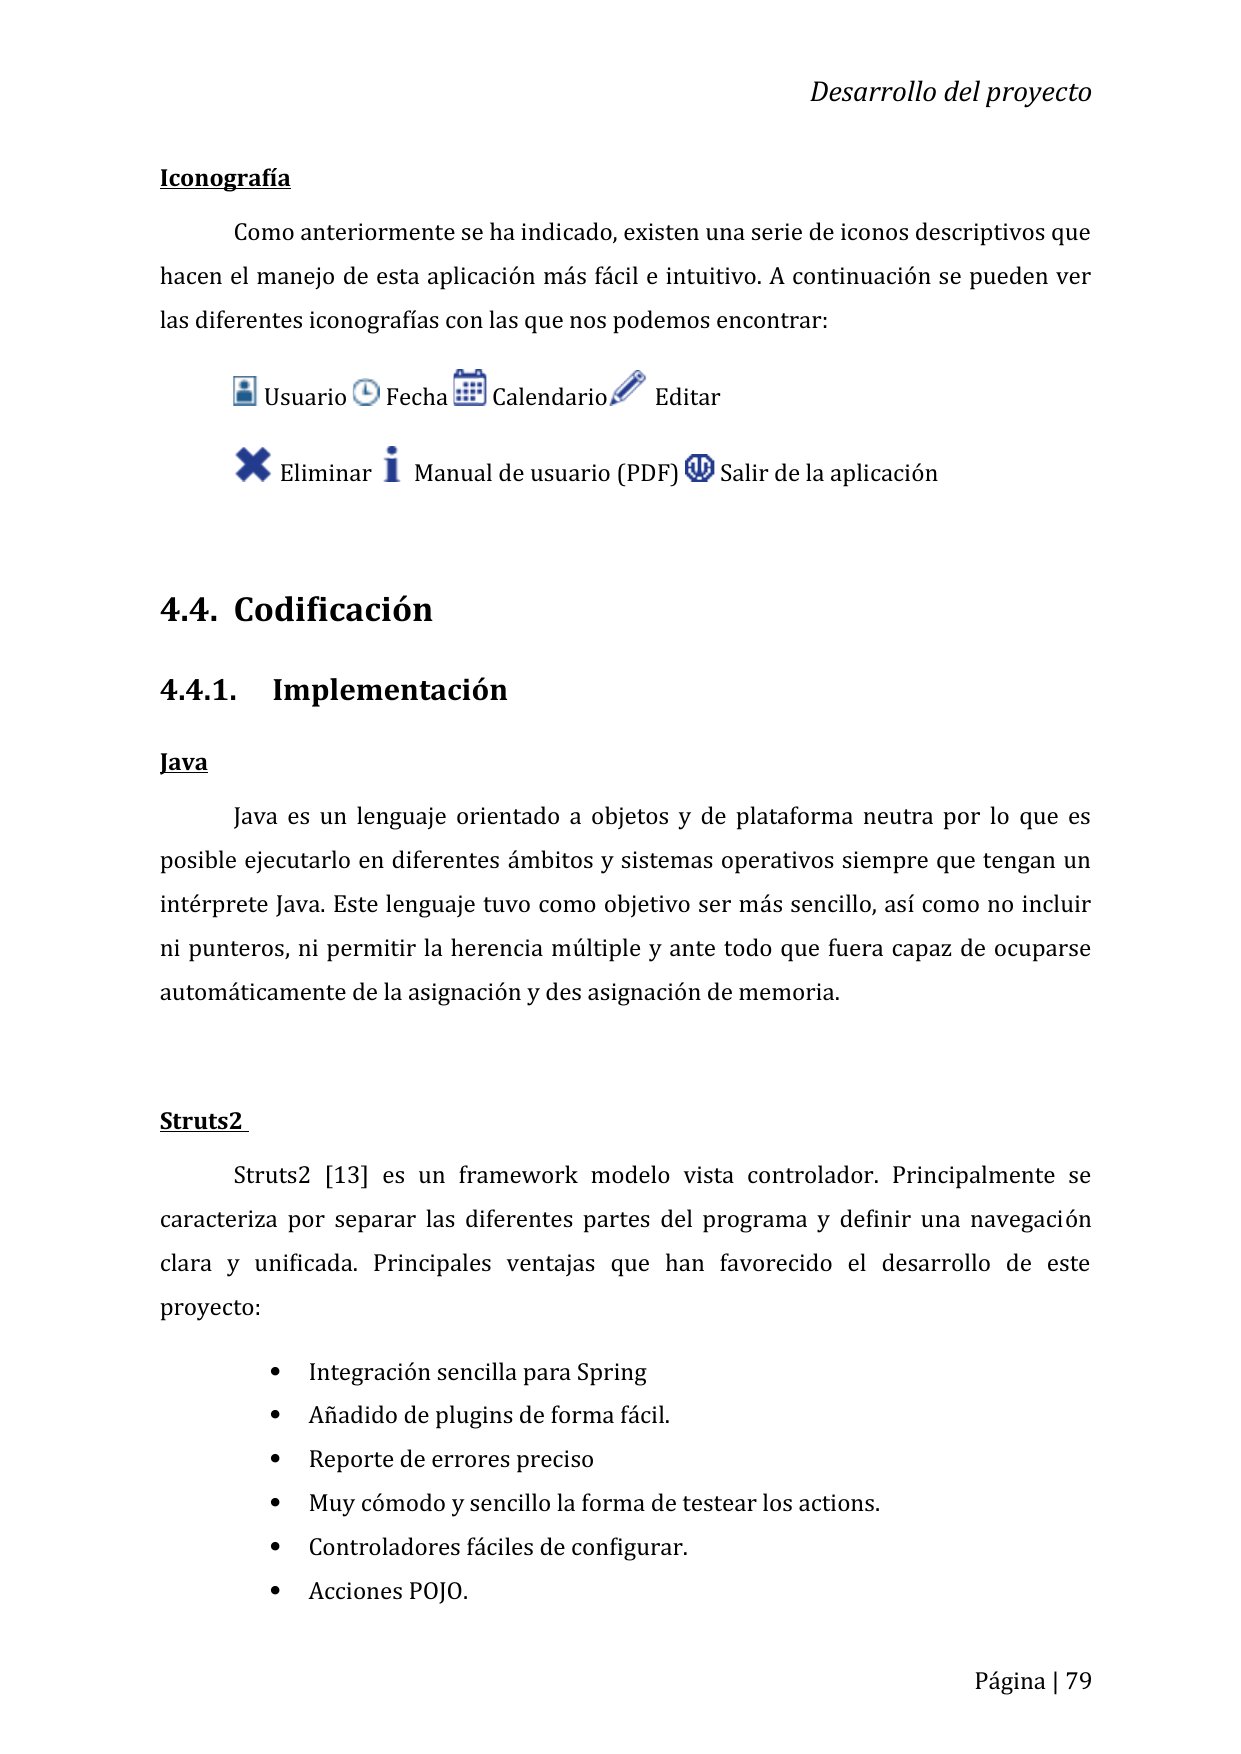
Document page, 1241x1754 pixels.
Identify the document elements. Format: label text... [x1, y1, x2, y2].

list Muy cómodo y sencillo la forma de testear los actions. [271, 1488, 1092, 1517]
text Codificación [159, 587, 1092, 629]
text EliminarManual de usuario (PDF) Salir de la aplicación [159, 446, 1092, 487]
picture [685, 454, 715, 482]
text Iconografía [159, 162, 1092, 192]
picture [453, 369, 487, 406]
picture [233, 376, 259, 406]
list Acciones POJO. [271, 1576, 1092, 1605]
text Struts2 [159, 1106, 1092, 1135]
text Implementación [159, 670, 1092, 707]
picture [352, 378, 380, 406]
text Como anteriormente se ha indicado, existen una serie de iconos descriptivos que hacen el manejo de esta aplicación más fácil e intuitivo. A continuación se pueden ver las diferentes iconografías con las que nos podemos encontrar: [159, 217, 1092, 334]
picture [607, 370, 649, 406]
picture [371, 446, 414, 482]
text Struts2 [13] es un framework modelo vista controlador. Principalmente se caracteriza por separar las diferentes partes del programa y definir una navegación clara y unificada. Principales ventajas que han favorecido el desarrollo de este proyecto: [159, 1160, 1092, 1321]
text Java es un lenguaje orientado a objetos y de plataforma neutra por lo que es posible ejecutarlo en diferentes ámbitos y sistemas operativos siempre que tengan un intérprete Java. Este lenguaje tuvo como objetivo ser más sencillo, así como no incluir ni punteros, ni permitir la herencia múltiple y ante todo que fuera capaz de ocuparse automáticamente de la asignación y des asignación de memoria. [159, 801, 1092, 1005]
list Reporte de errores preciso [271, 1444, 1092, 1473]
list Controladores fáciles de configurar. [271, 1532, 1092, 1561]
text Usuario Fecha Calendario Editar [159, 369, 1092, 411]
text Java [159, 746, 1092, 776]
picture [233, 447, 274, 482]
list Añadido de plugins de forma fácil. [271, 1400, 1092, 1429]
list Integración sencilla para Spring [271, 1356, 1092, 1386]
